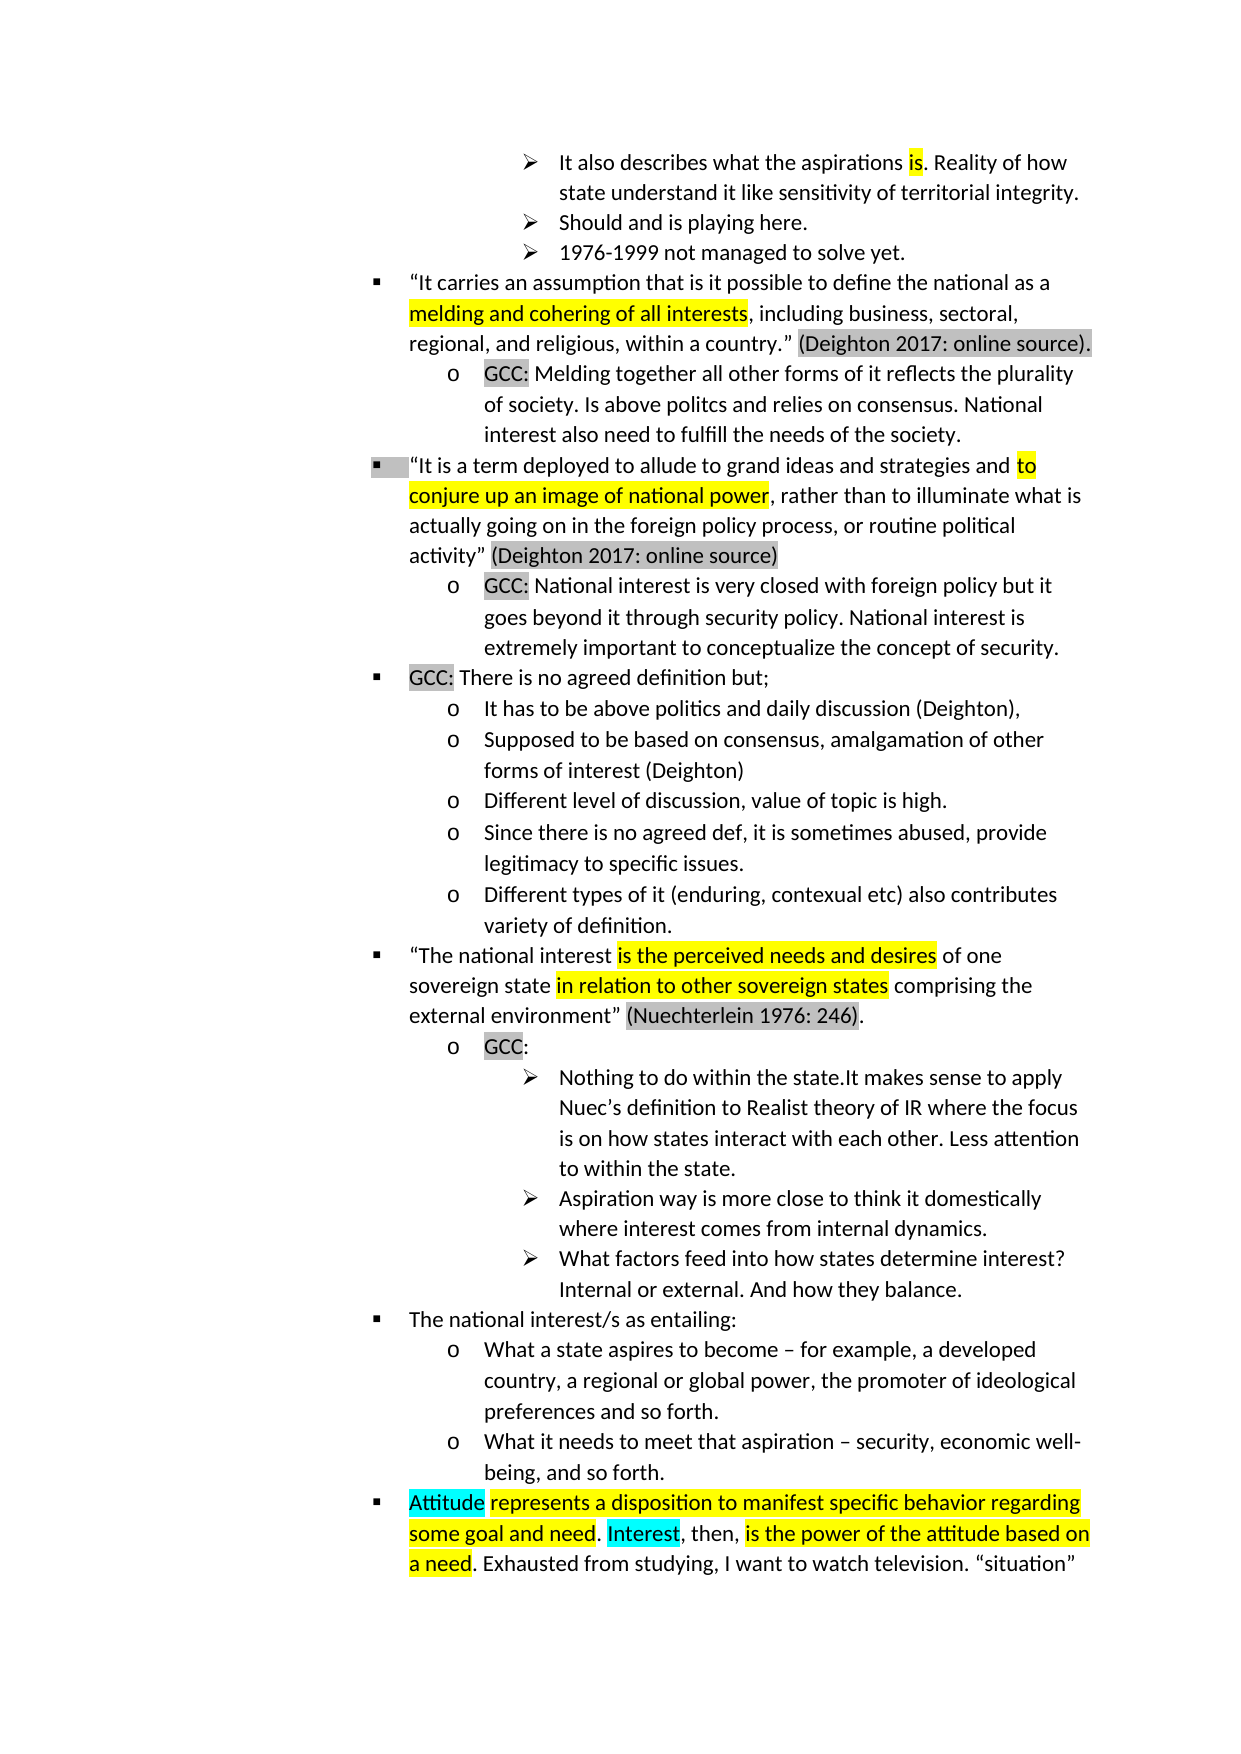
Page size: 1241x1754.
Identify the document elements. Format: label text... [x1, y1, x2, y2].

list What factors feed into how states determine interest? Internal or external. And how they balance. [521, 1244, 1093, 1303]
list Nothing to do within the state.It makes sense to apply Nuec’s definition to Realist theory of IR where the focus is on how states interact with each other. Less attention to within the state. [521, 1063, 1093, 1182]
list Aspiration way is more close to think it domestically where interest comes from internal dynamics. [521, 1184, 1093, 1242]
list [371, 1488, 1093, 1577]
list “The national interest is the perceived needs and desires of one sovereign state in relation to other sovereign states comprising the external environment” (Nuechterlein 1976: 246). [371, 941, 1093, 1030]
list What it needs to meet that aspiration – security, economic well-being, and so forth. [446, 1427, 1093, 1486]
list It also describes what the aspirations is. Reality of how state understand it like sensitivity of territorial integrity. [521, 148, 1093, 206]
list Different level of discussion, value of topic is high. [446, 787, 1093, 816]
list Supposed to be based on consensus, amalgamation of other forms of interest (Deighton) [446, 725, 1093, 784]
list GCC: There is no agreed definition but; [371, 663, 1093, 691]
list GCC: [446, 1032, 1093, 1061]
list “It carries an assumption that is it possible to define the national as a melding and cohering of all interests, including business, sectoral, regional, and religious, within a country.” (Deighton 2017: online source). [371, 268, 1093, 357]
list GCC: National interest is very closed with foreign policy but it goes beyond it through security policy. National interest is extremely important to conceptualize the concept of security. [446, 572, 1093, 661]
list Different types of it (enduring, contexual etc) also contributes variety of definition. [446, 880, 1093, 939]
list Since there is no agreed def, it is sometimes abused, provide legitimacy to specific issues. [446, 818, 1093, 877]
list 1976-1999 not managed to solve yet. [521, 238, 1093, 266]
list GCC: Melding together all other forms of it reflects the plurality of society. Is above politcs and relies on consensus. National interest also need to fulfill the needs of the society. [446, 359, 1093, 449]
list It has to be above politics and daily discussion (Deighton), [446, 694, 1093, 723]
list “It is a term deployed to allude to grand ideas and strategies and to conjure up an image of national power, rather than to illuminate what is actually going on in the foreign policy process, or routine political activity” (Deighton 2017: online source) [371, 451, 1093, 569]
list The national interest/s as entailing: [371, 1305, 1093, 1333]
list What a state aspires to become – for example, a developed country, a regional or global power, the promoter of ideological preferences and so forth. [446, 1335, 1093, 1425]
list Should and is playing here. [521, 208, 1093, 236]
